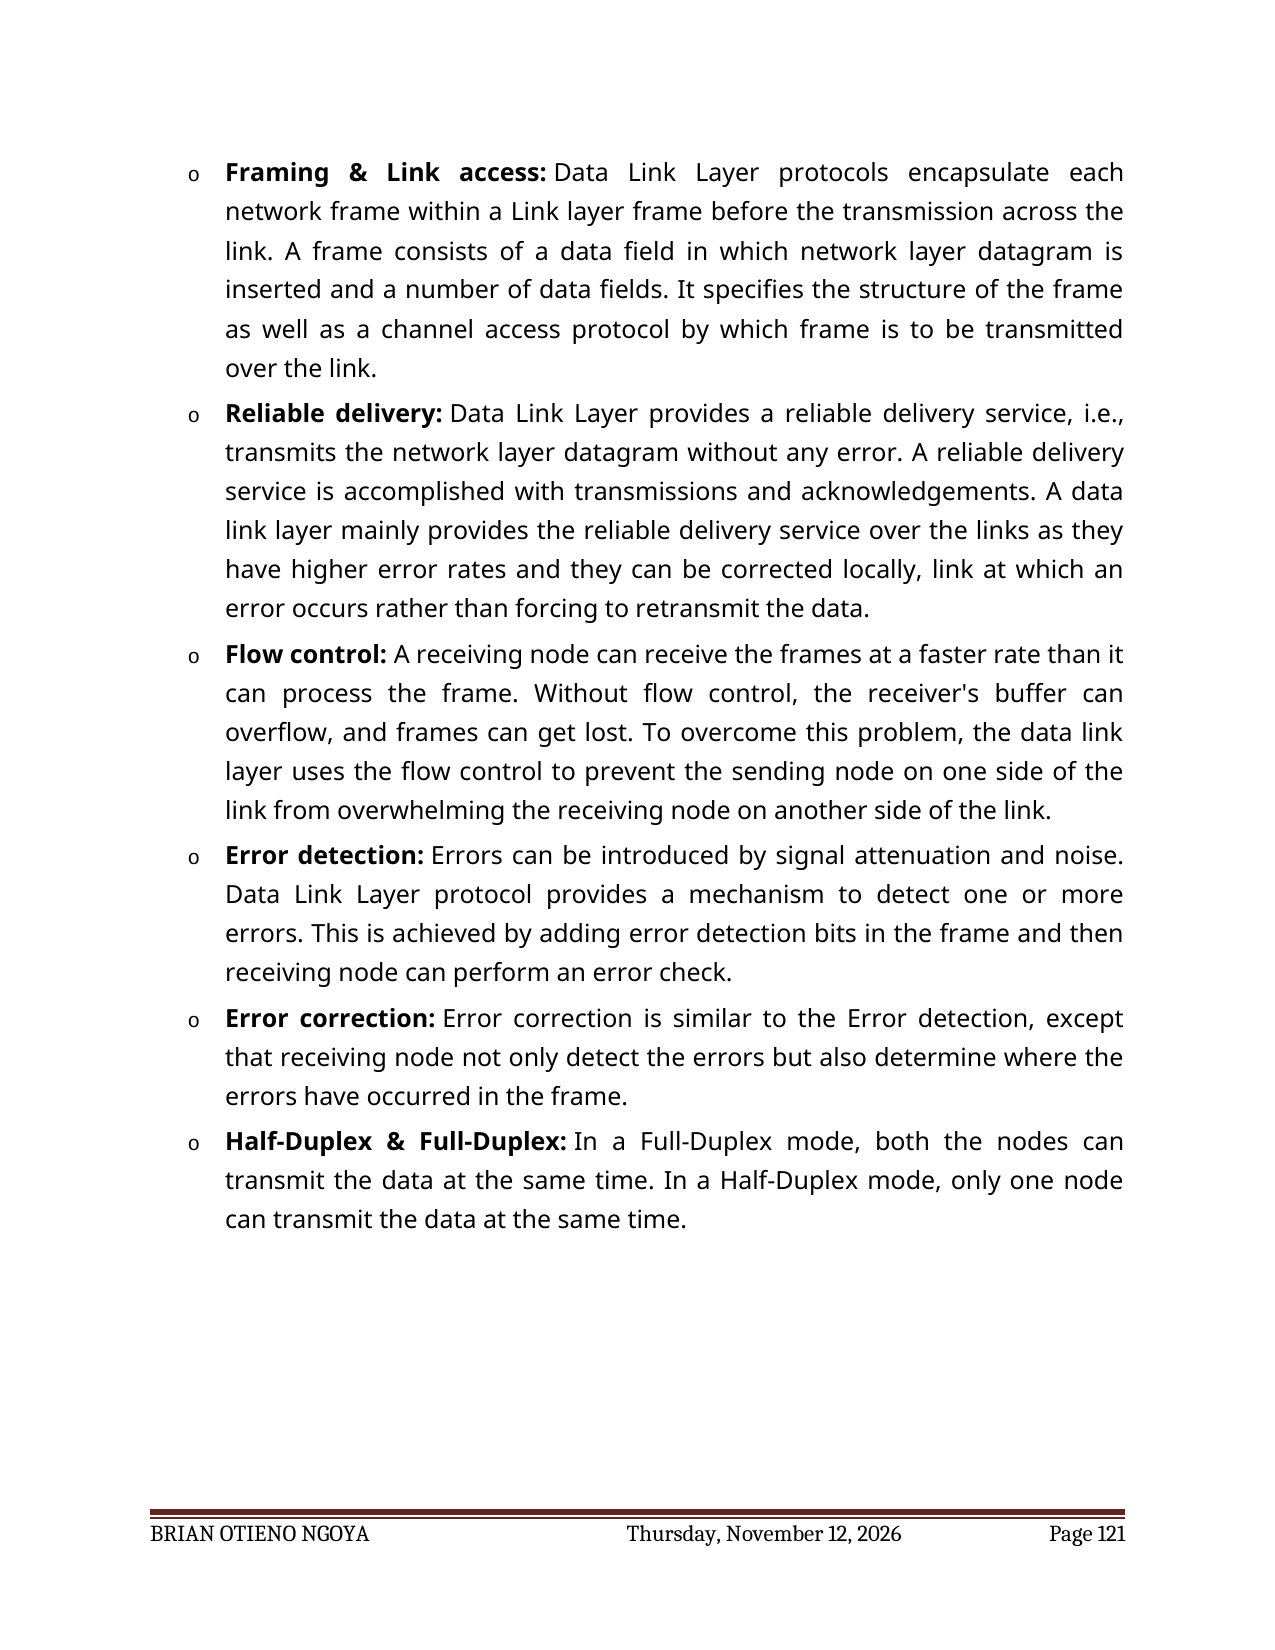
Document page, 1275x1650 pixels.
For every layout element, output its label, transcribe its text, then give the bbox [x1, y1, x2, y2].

list Error detection: Errors can be introduced by signal attenuation and noise. Data Link Layer protocol provides a mechanism to detect one or more errors. This is achieved by adding error detection bits in the frame and then receiving node can perform an error check. [187, 833, 1125, 989]
list Reliable delivery: Data Link Layer provides a reliable delivery service, i.e., transmits the network layer datagram without any error. A reliable delivery service is accomplished with transmissions and acknowledgements. A data link layer mainly provides the reliable delivery service over the links as they have higher error rates and they can be corrected locally, link at which an error occurs rather than forcing to retransmit the data. [187, 391, 1125, 625]
list Error correction: Error correction is similar to the Error detection, except that receiving node not only detect the errors but also determine where the errors have occurred in the frame. [187, 995, 1125, 1112]
list Flow control: A receiving node can receive the frames at a faster rate than it can process the frame. Without flow control, the receiver's buffer can overflow, and frames can get lost. To overcome this problem, the data link layer uses the flow control to prevent the sending node on one side of the link from overwhelming the receiving node on another side of the link. [187, 631, 1125, 827]
list Half-Duplex & Full-Duplex: In a Full-Duplex mode, both the nodes can transmit the data at the same time. In a Half-Duplex mode, only one node can transmit the data at the same time. [187, 1119, 1125, 1236]
list Framing & Link access: Data Link Layer protocols encapsulate each network frame within a Link layer frame before the transmission across the link. A frame consists of a data field in which network layer datagram is inserted and a number of data fields. It specifies the structure of the frame as well as a channel access protocol by which frame is to be transmitted over the link. [187, 150, 1125, 384]
